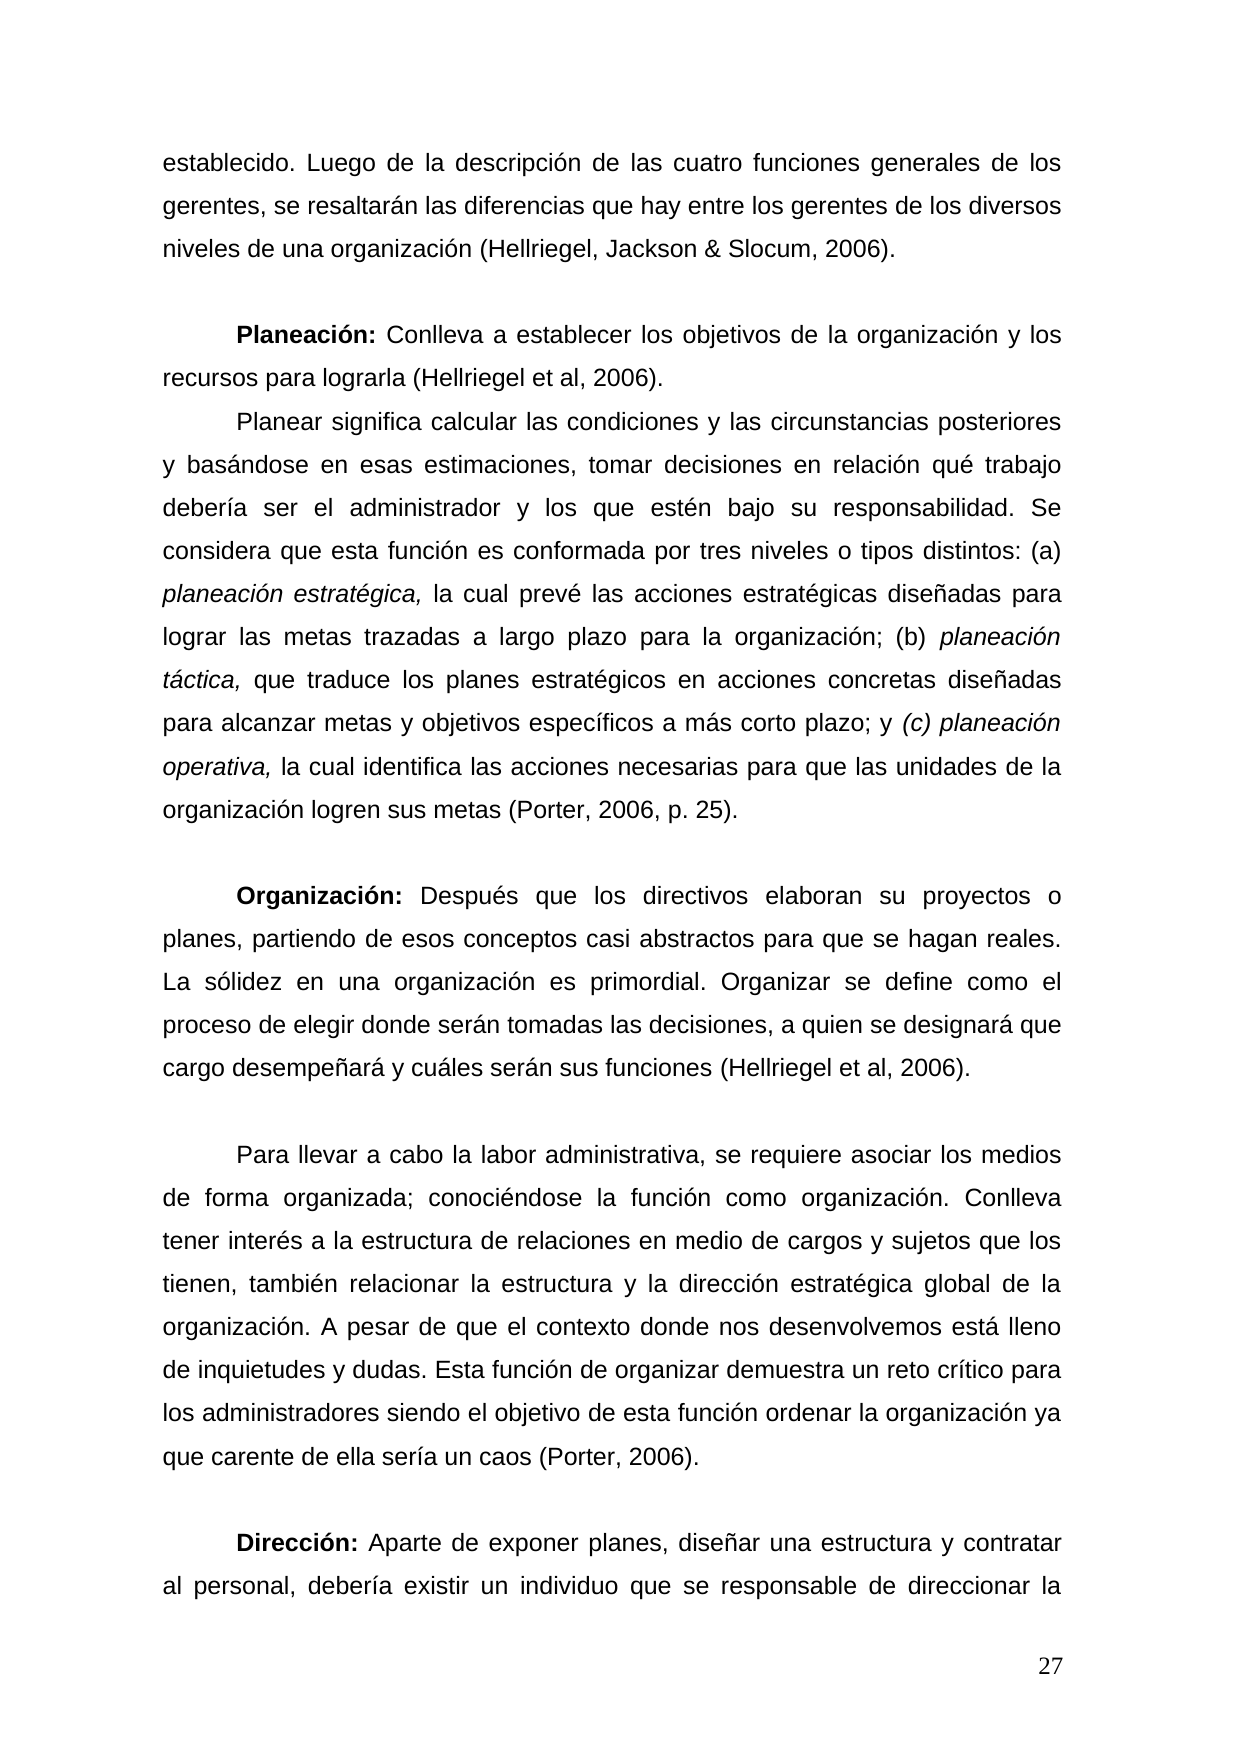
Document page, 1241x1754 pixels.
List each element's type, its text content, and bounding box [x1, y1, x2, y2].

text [162, 1528, 1063, 1599]
text Para llevar a cabo la labor administrativa, se requiere asociar los medios de forma organizada; conociéndose la función como organización. Conlleva tener interés a la estructura de relaciones en medio de cargos y sujetos que los tienen, también relacionar la estructura y la dirección estratégica global de la organización. A pesar de que el contexto donde nos desenvolvemos está lleno de inquietudes y dudas. Esta función de organizar demuestra un reto crítico para los administradores siendo el objetivo de esta función ordenar la organización ya que carente de ella sería un caos (Porter, 2006). [162, 1139, 1063, 1470]
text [162, 148, 1063, 263]
text Planeación: Conlleva a establecer los objetivos de la organización y los recursos para lograrla (Hellriegel et al, 2006). [162, 320, 1063, 392]
text Organización: Después que los directivos elaboran su proyectos o planes, partiendo de esos conceptos casi abstractos para que se hagan reales. La sólidez en una organización es primordial. Organizar se define como el proceso de elegir donde serán tomadas las decisiones, a quien se designará que cargo desempeñará y cuáles serán sus funciones (Hellriegel et al, 2006). [162, 881, 1063, 1082]
text Planear significa calcular las condiciones y las circunstancias posteriores y basándose en esas estimaciones, tomar decisiones en relación qué trabajo debería ser el administrador y los que estén bajo su responsabilidad. Se considera que esta función es conformada por tres niveles o tipos distintos: (a) planeación estratégica, la cual prevé las acciones estratégicas diseñadas para lograr las metas trazadas a largo plazo para la organización; (b) planeación táctica, que traduce los planes estratégicos en acciones concretas diseñadas para alcanzar metas y objetivos específicos a más corto plazo; y (c) planeación operativa, la cual identifica las acciones necesarias para que las unidades de la organización logren sus metas (Porter, 2006, p. 25). [162, 406, 1063, 823]
